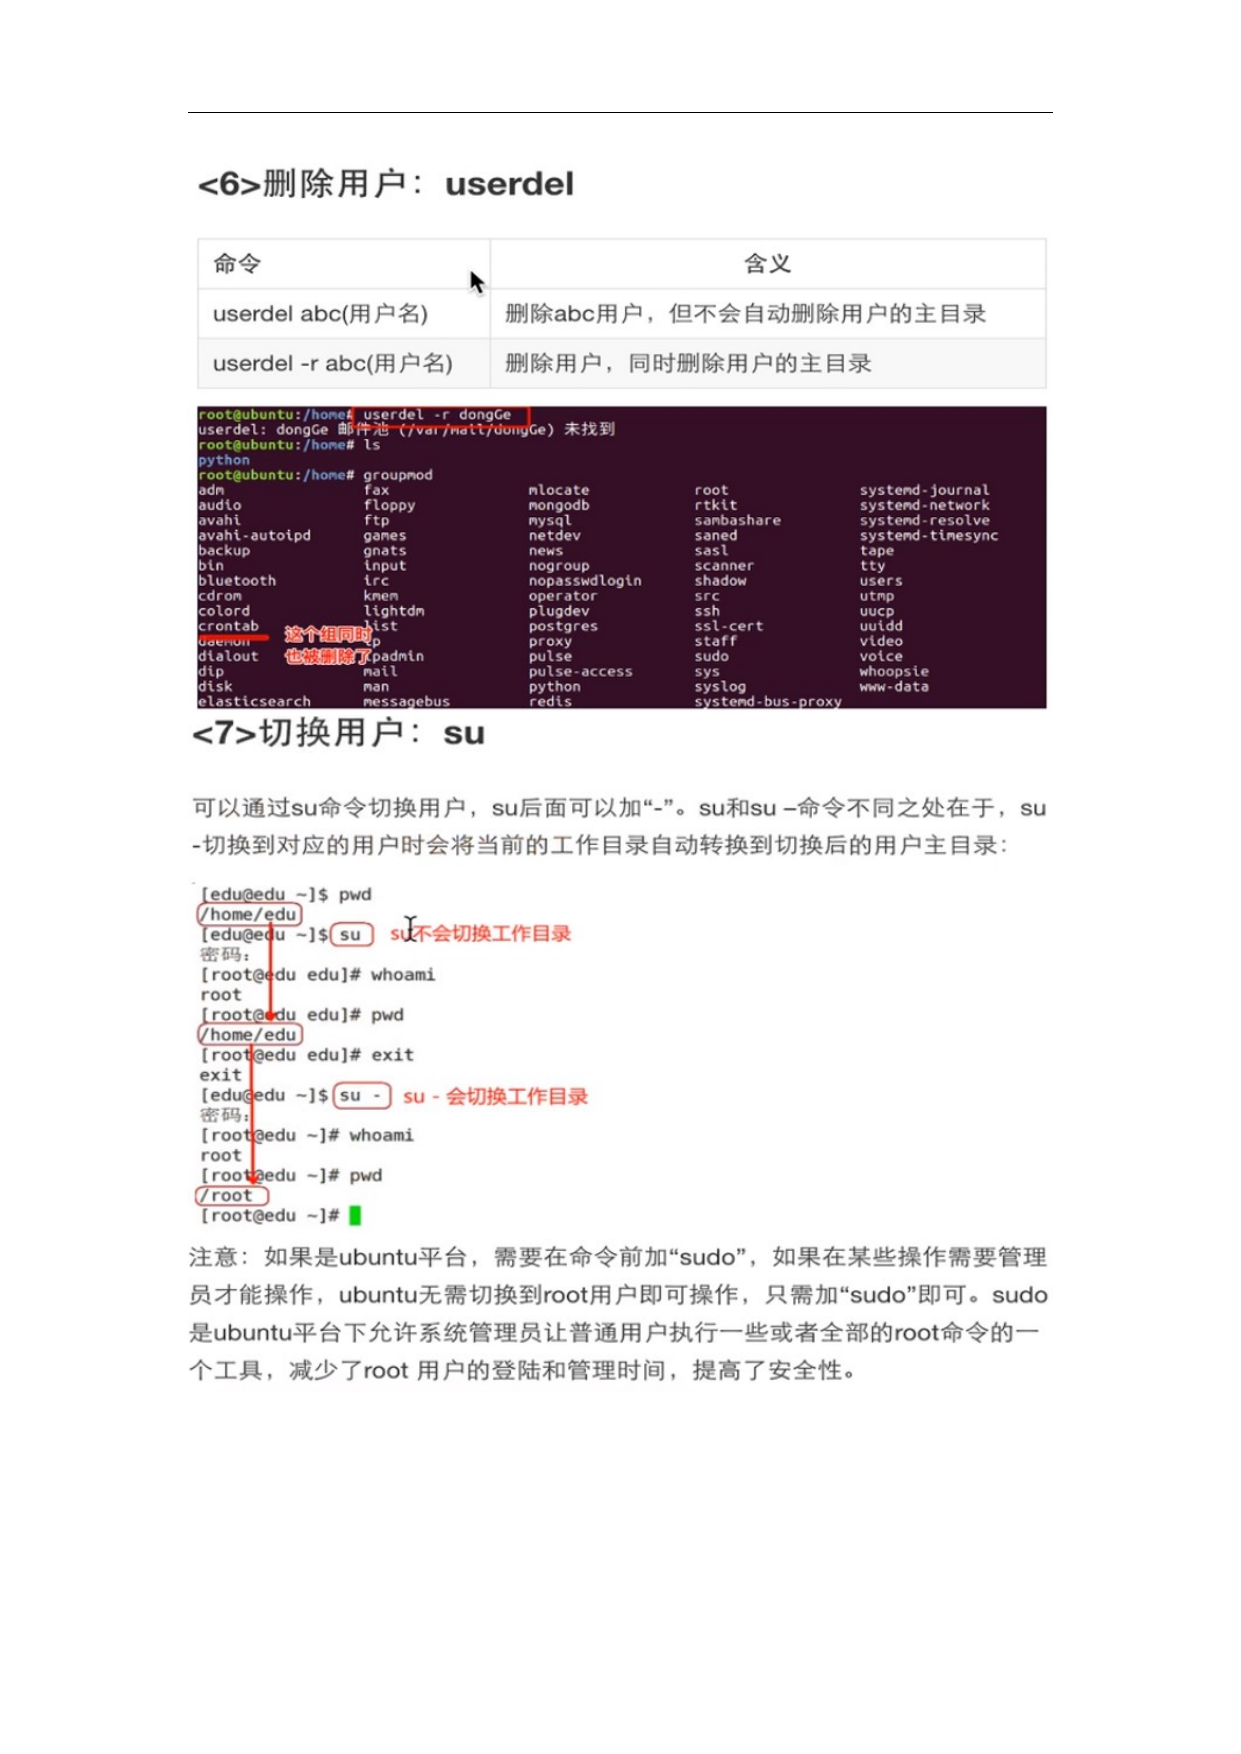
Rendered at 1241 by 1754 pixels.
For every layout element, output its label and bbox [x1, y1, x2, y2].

picture [187, 1239, 1053, 1392]
picture [187, 162, 1053, 714]
picture [187, 715, 1053, 1234]
